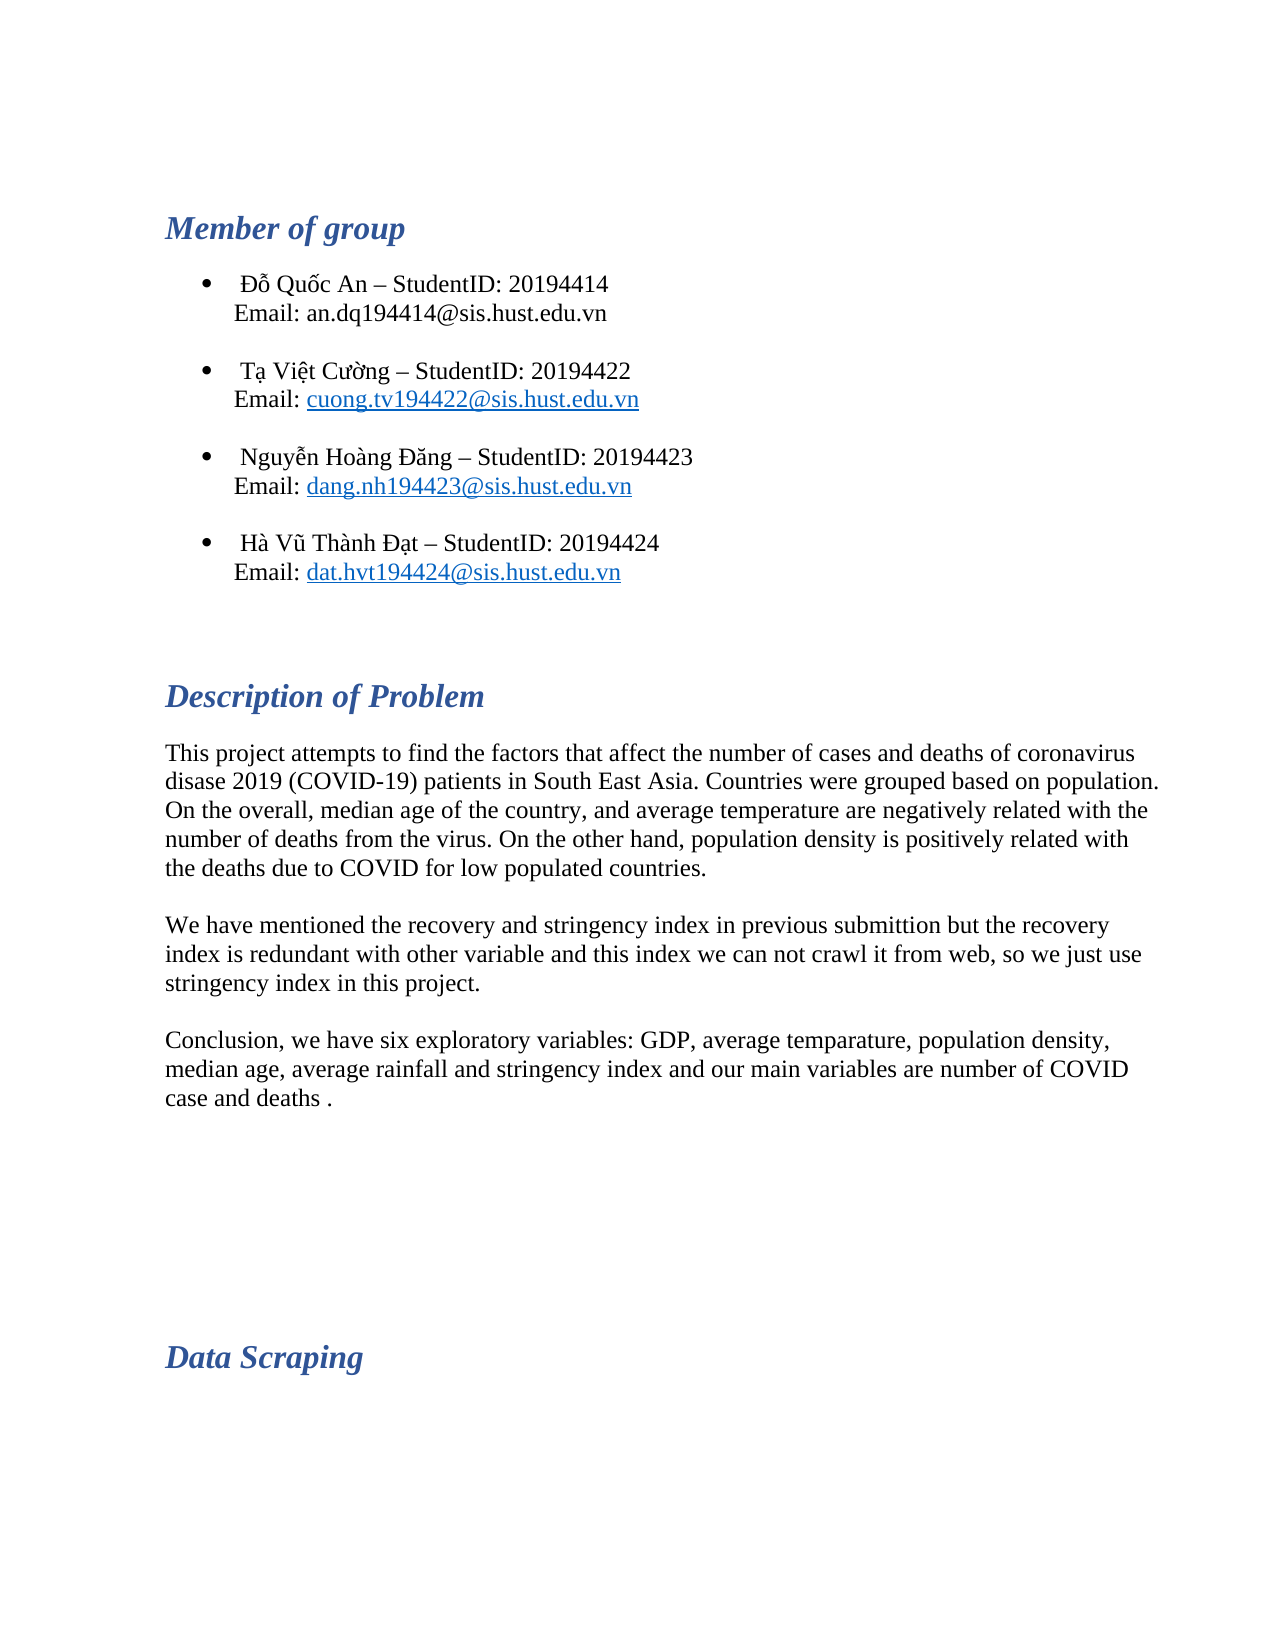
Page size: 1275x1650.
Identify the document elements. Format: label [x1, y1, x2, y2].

table_cell [165, 150, 1161, 619]
table_cell [165, 619, 1161, 1491]
